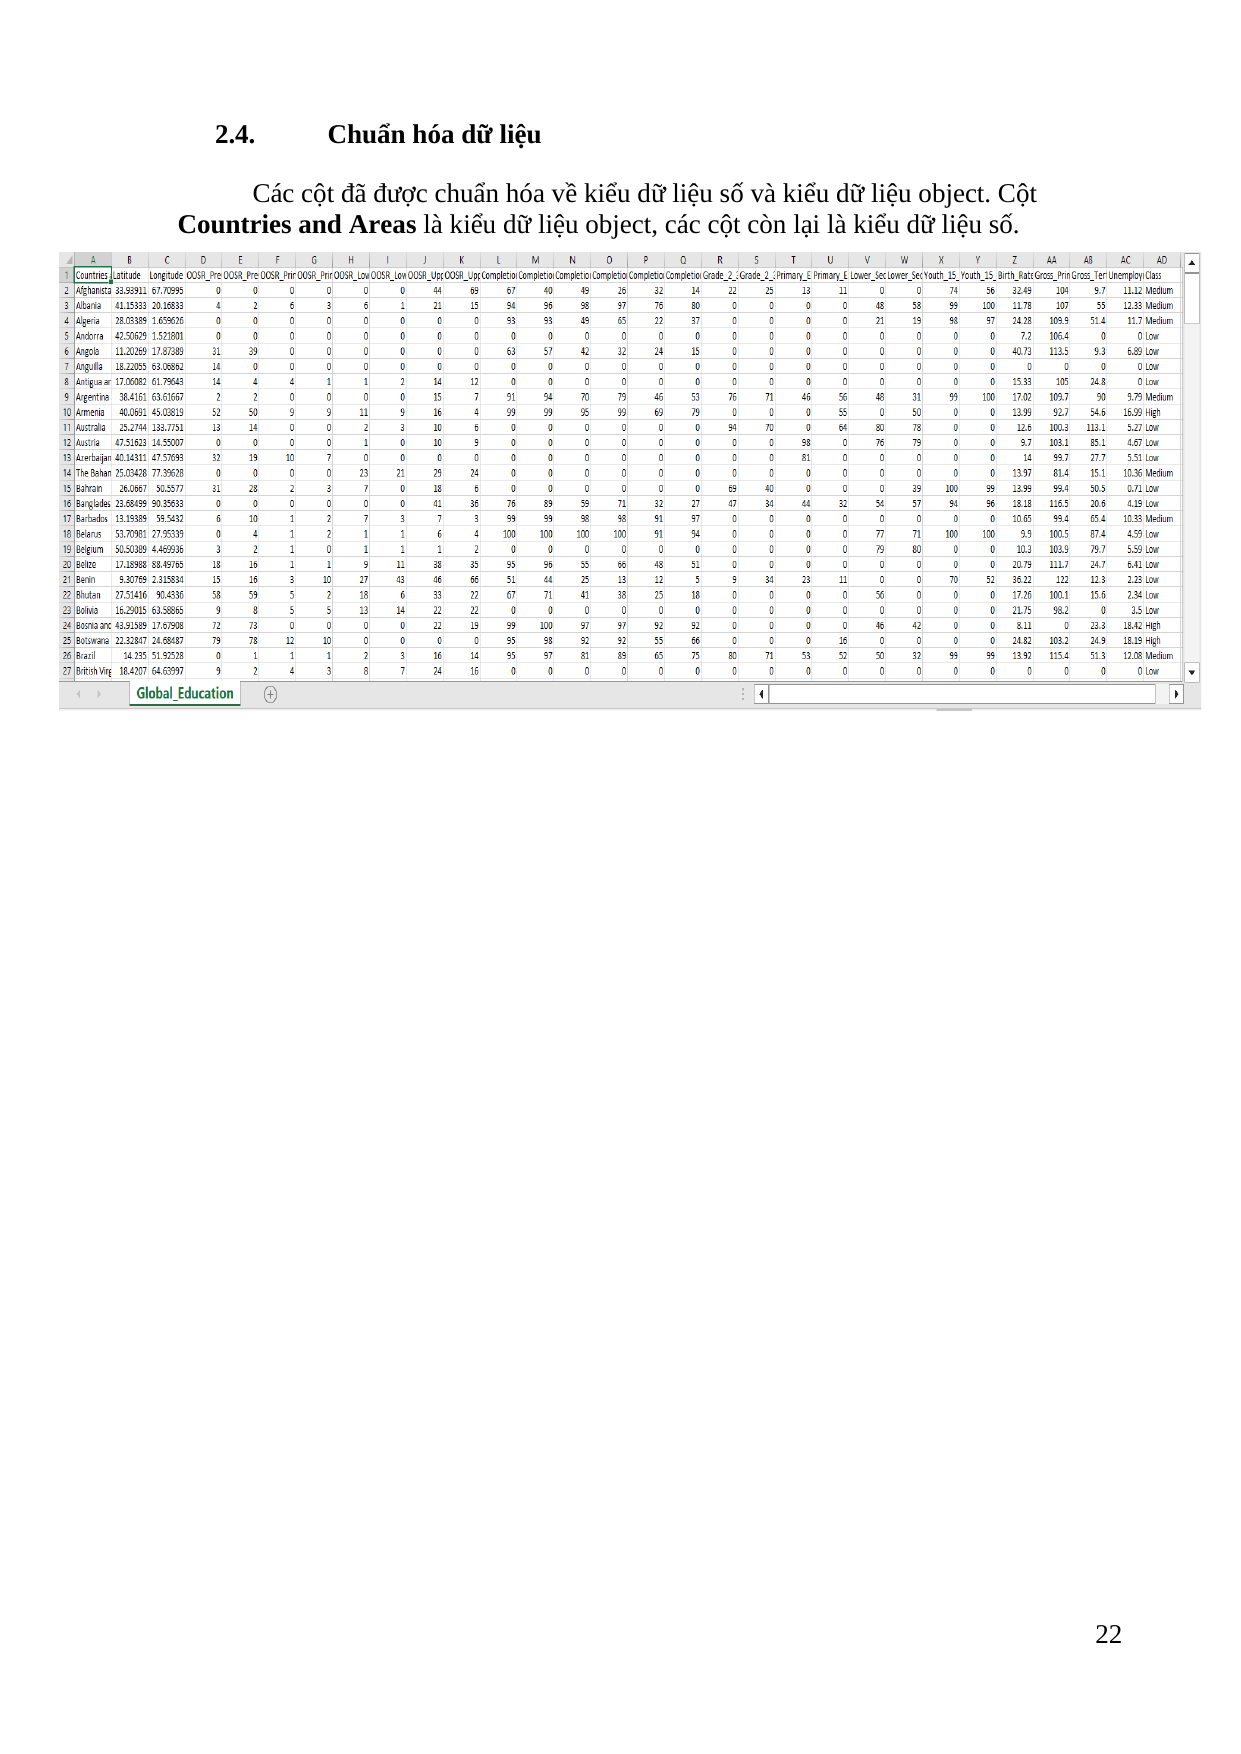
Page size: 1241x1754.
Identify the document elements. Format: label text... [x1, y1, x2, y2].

text Các cột đã được chuẩn hóa về kiểu dữ liệu số và kiểu dữ liệu object. Cột Countries and Areas là kiểu dữ liệu object, các cột còn lại là kiểu dữ liệu số. [177, 177, 1122, 239]
subtitle Chuẩn hóa dữ liệu [215, 118, 1122, 149]
picture [59, 252, 1202, 711]
